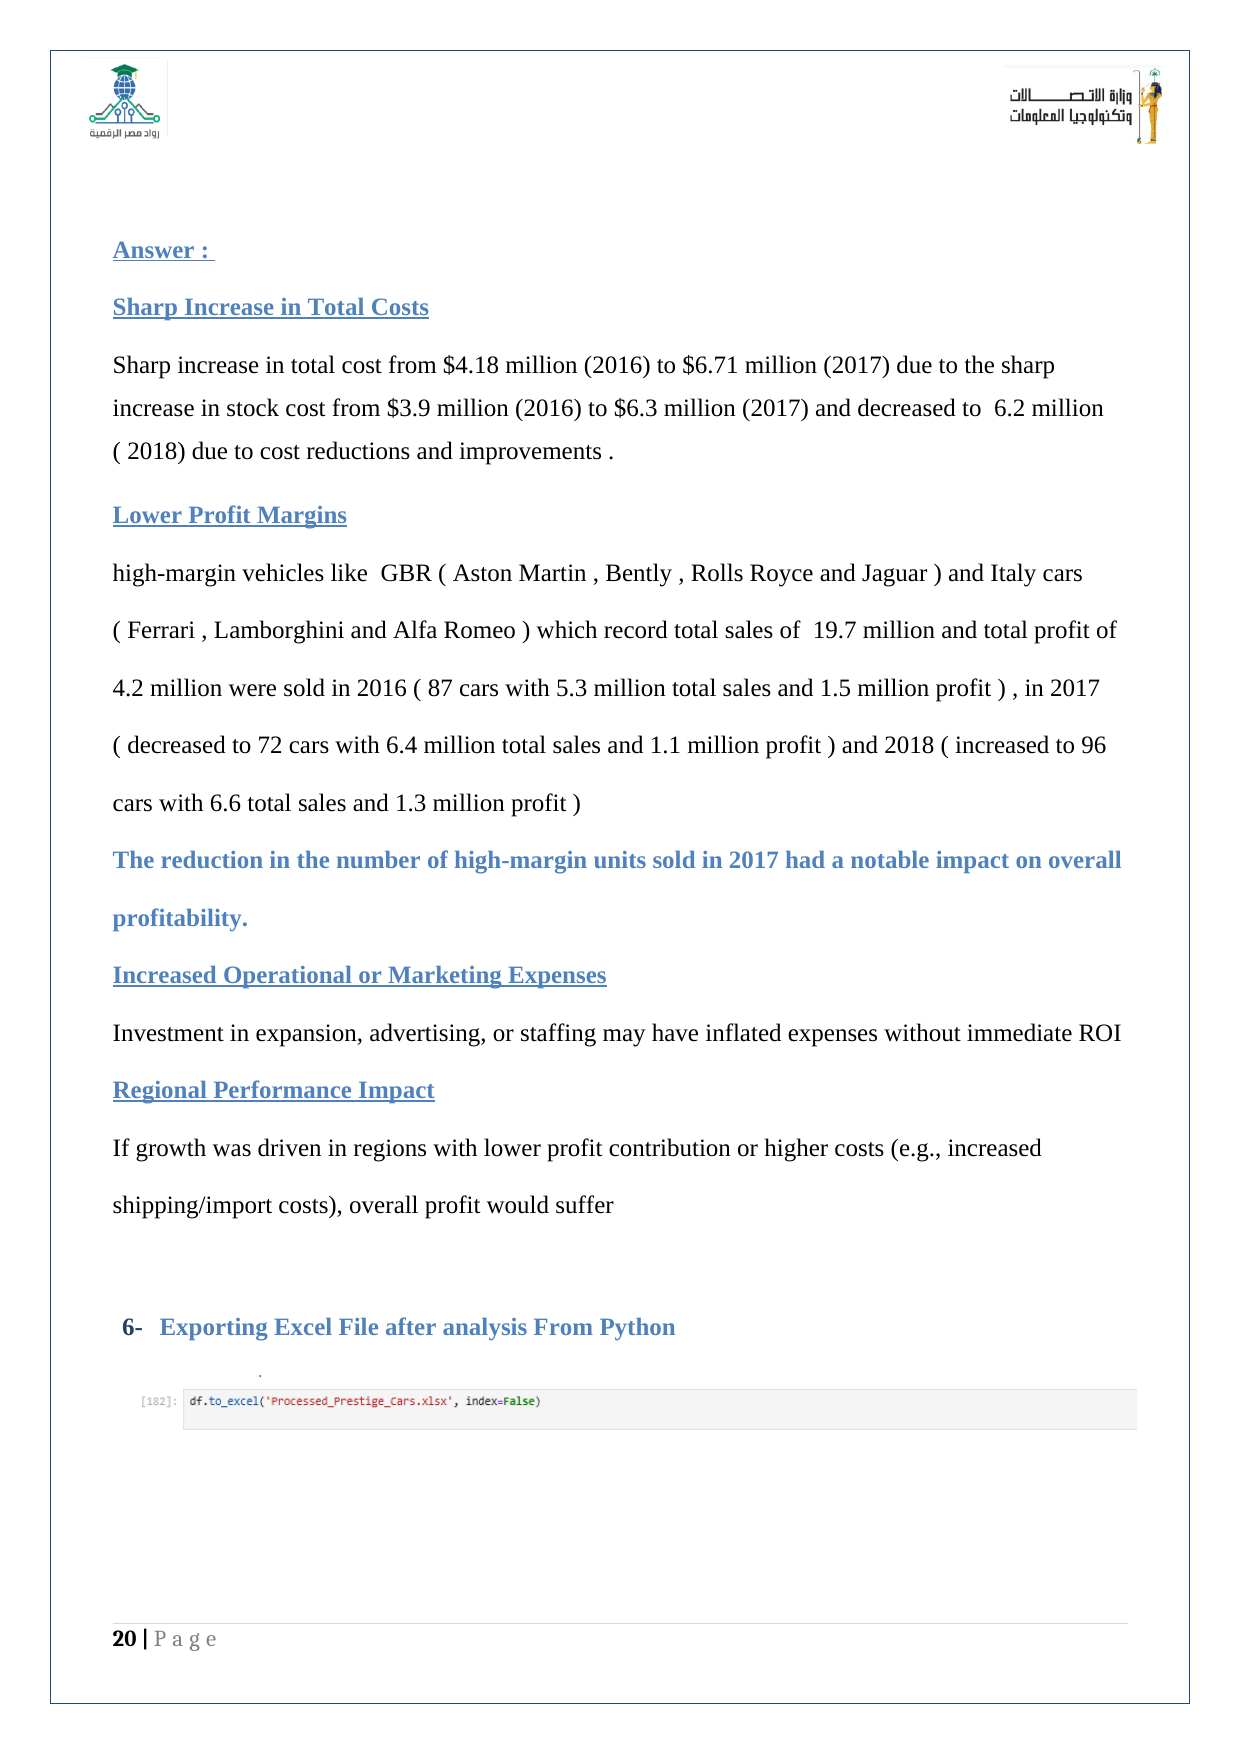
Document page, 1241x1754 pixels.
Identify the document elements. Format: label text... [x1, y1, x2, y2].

picture [121, 1375, 1138, 1432]
text Investment in expansion, advertising, or staffing may have inflated expenses without immediate ROI [112, 1018, 1128, 1046]
picture [76, 56, 171, 139]
text Sharp increase in total cost from $4.18 million (2016) to $6.71 million (2017) due to the sharp increase in stock cost from $3.9 million (2016) to $6.3 million (2017) and decreased to 6.2 million ( 2018) due to cost reductions and improvements . [112, 350, 1128, 465]
text Sharp Increase in Total Costs [112, 292, 1128, 321]
text Regional Performance Impact [112, 1075, 1128, 1104]
text Lower Profit Margins [112, 500, 1128, 529]
text The reduction in the number of high-margin units sold in 2017 had a notable impact on overall profitability. [112, 845, 1128, 931]
list Exporting Excel File after analysis From Python [122, 1312, 1128, 1340]
text If growth was driven in regions with lower profit contribution or higher costs (e.g., increased shipping/import costs), overall profit would suffer [112, 1133, 1128, 1219]
picture [1002, 64, 1166, 144]
text Answer : [112, 235, 1128, 264]
text Increased Operational or Marketing Expenses [112, 960, 1128, 989]
text high-margin vehicles like GBR ( Aston Martin , Bently , Rolls Royce and Jaguar ) and Italy cars ( Ferrari , Lamborghini and Alfa Romeo ) which record total sales of 19.7 million and total profit of 4.2 million were sold in 2016 ( 87 cars with 5.3 million total sales and 1.5 million profit ) , in 2017 ( decreased to 72 cars with 6.4 million total sales and 1.1 million profit ) and 2018 ( increased to 96 cars with 6.6 total sales and 1.3 million profit ) [112, 558, 1128, 816]
